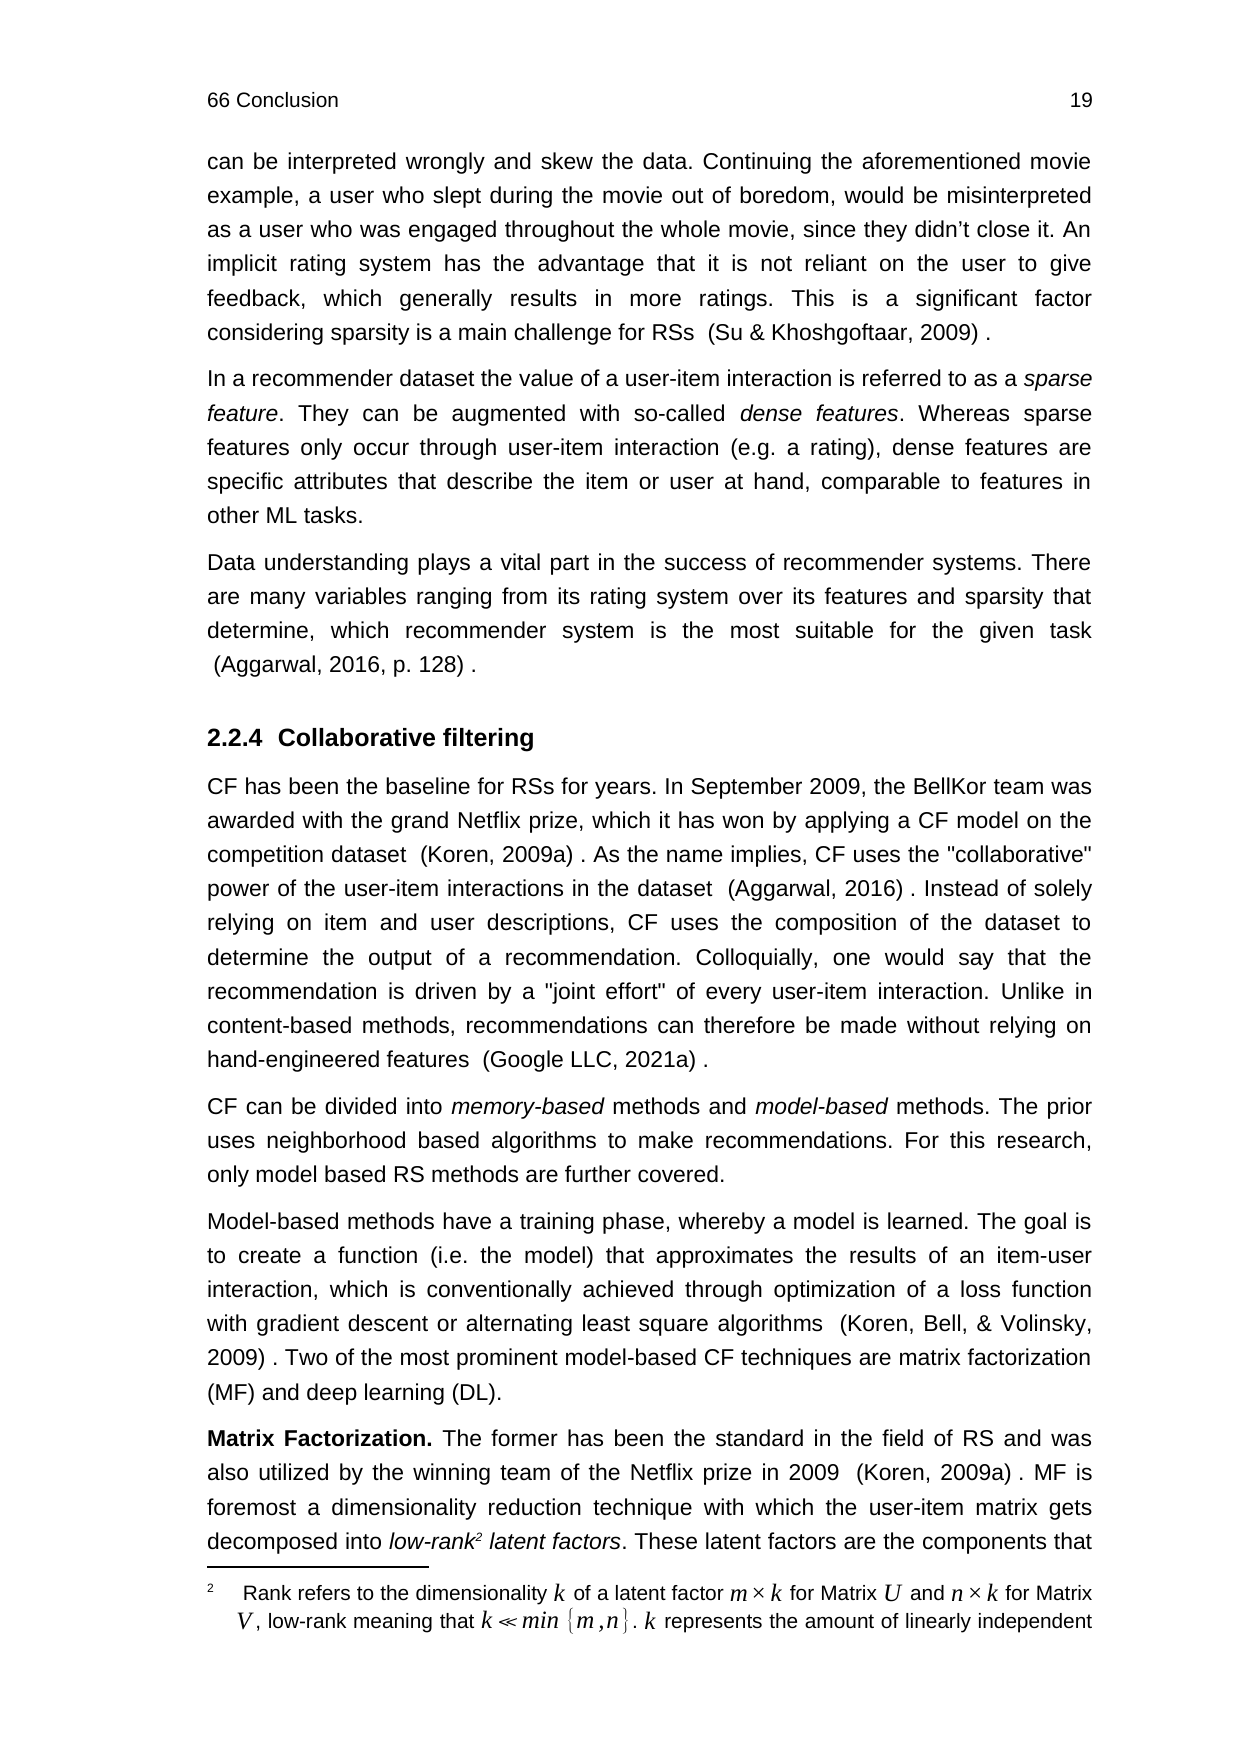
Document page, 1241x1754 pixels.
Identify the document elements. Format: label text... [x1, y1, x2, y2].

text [207, 1425, 1092, 1554]
text CF can be divided into memory-based methods and model-based methods. The prior uses neighborhood based algorithms to make recommendations. For this research, only model based RS methods are further covered. [207, 1093, 1092, 1187]
text CF has been the baseline for RSs for years. In September 2009, the BellKor team was awarded with the grand Netflix prize, which it has won by applying a CF model on the competition dataset . As the name implies, CF uses the "collaborative" power of the user-item interactions in the dataset . Instead of solely relying on item and user descriptions, CF uses the composition of the dataset to determine the output of a recommendation. Colloquially, one would say that the recommendation is driven by a "joint effort" of every user-item interaction. Unlike in content-based methods, recommendations can therefore be made without relying on hand-engineered features . [207, 773, 1092, 1072]
subtitle Collaborative filtering [207, 723, 1092, 752]
text In a recommender dataset the value of a user-item interaction is referred to as a sparse feature. They can be augmented with so-called dense features. Whereas sparse features only occur through user-item interaction (e.g. a rating), dense features are specific attributes that describe the item or user at hand, comparable to features in other ML tasks. [207, 365, 1092, 528]
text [207, 148, 1092, 345]
text Data understanding plays a vital part in the success of recommender systems. There are many variables ranging from its rating system over its features and sparsity that determine, which recommender system is the most suitable for the given task . [207, 549, 1092, 678]
text Model-based methods have a training phase, whereby a model is learned. The goal is to create a function (i.e. the model) that approximates the results of an item-user interaction, which is conventionally achieved through optimization of a loss function with gradient descent or alternating least square algorithms . Two of the most prominent model-based CF techniques are matrix factorization (MF) and deep learning (DL). [207, 1208, 1092, 1405]
